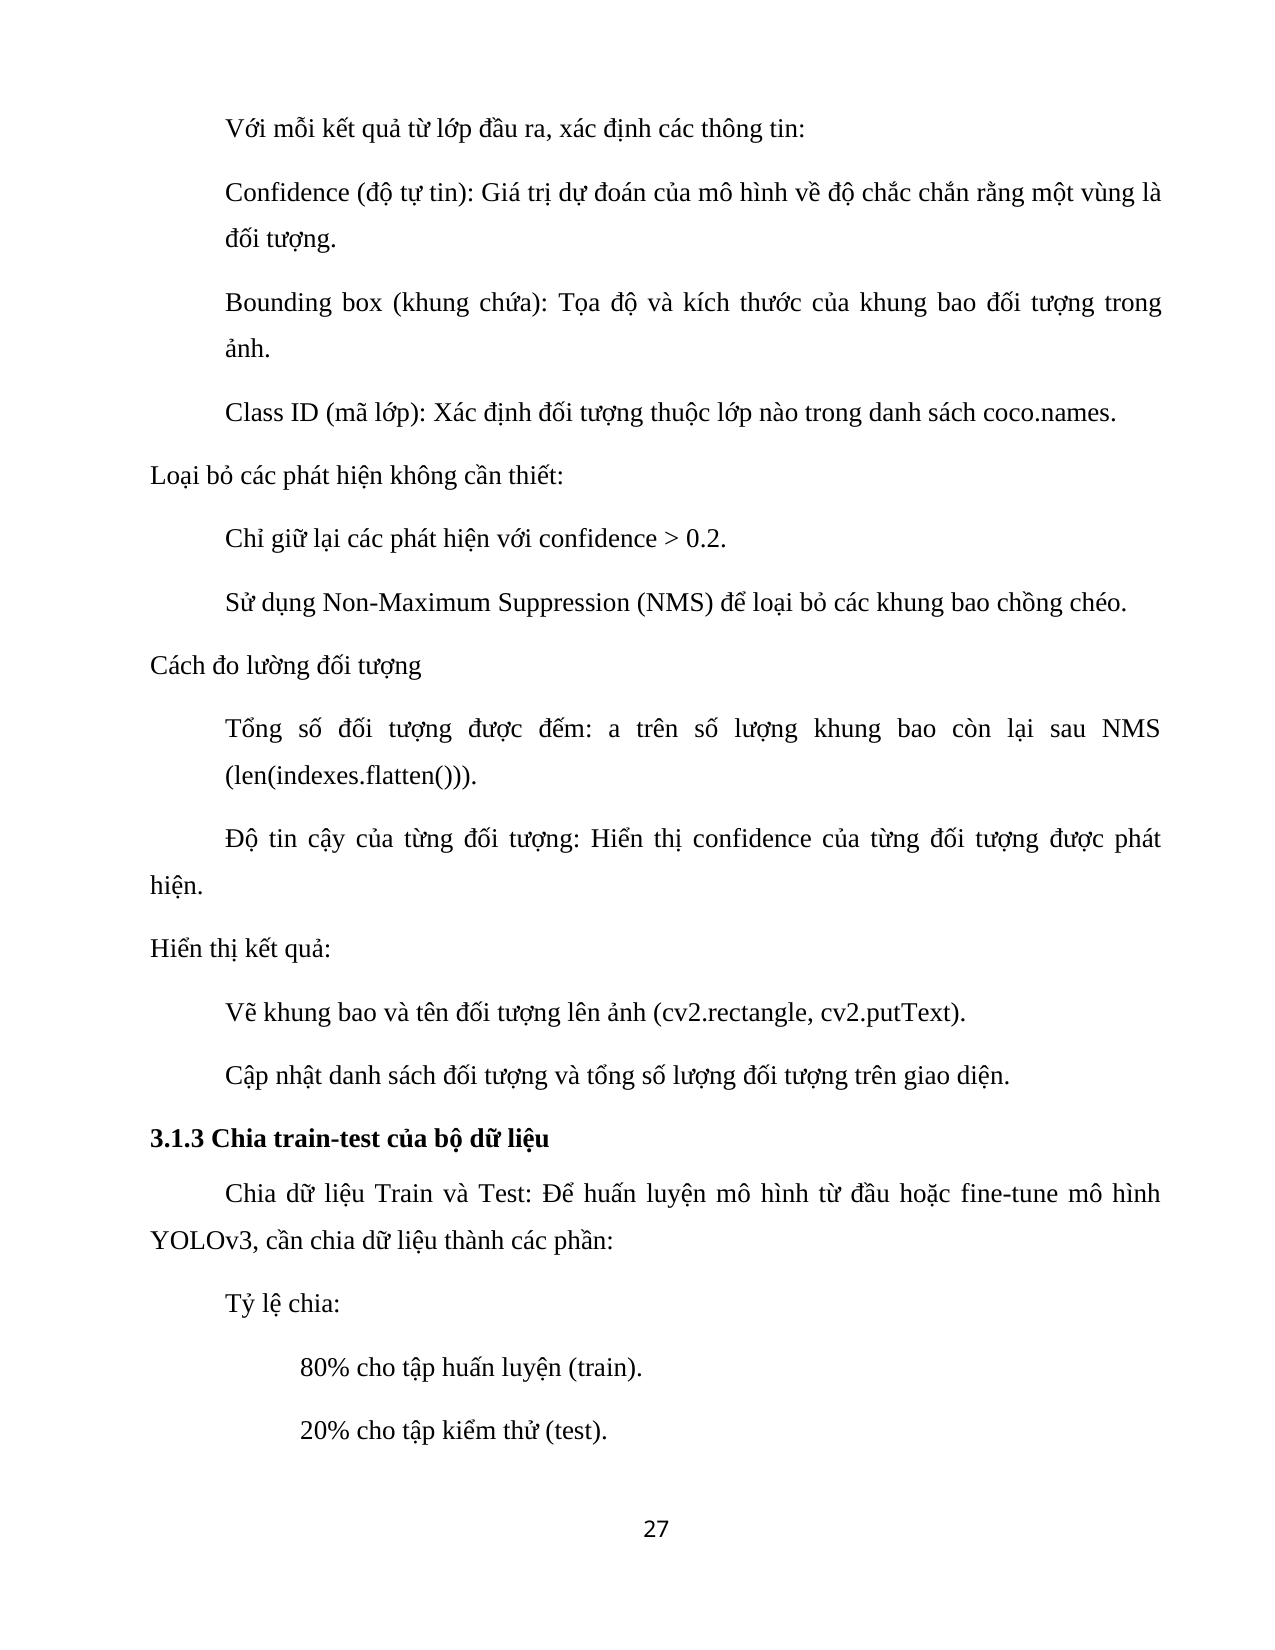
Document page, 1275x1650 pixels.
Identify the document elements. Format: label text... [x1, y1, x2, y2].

text 80% cho tập huấn luyện (train). [300, 1351, 1162, 1382]
text Với mỗi kết quả từ lớp đầu ra, xác định các thông tin: [225, 112, 1162, 144]
text Vẽ khung bao và tên đối tượng lên ảnh (cv2.rectangle, cv2.putText). [225, 996, 1162, 1027]
text Loại bỏ các phát hiện không cần thiết: [150, 459, 1162, 490]
text Độ tin cậy của từng đối tượng: Hiển thị confidence của từng đối tượng được phát hiện. [150, 822, 1162, 900]
text Hiển thị kết quả: [150, 932, 1162, 964]
text Cách đo lường đối tượng [150, 649, 1162, 680]
text Tổng số đối tượng được đếm: a trên số lượng khung bao còn lại sau NMS (len(indexes.flatten())). [225, 712, 1162, 790]
text Chia dữ liệu Train và Test: Để huấn luyện mô hình từ đầu hoặc fine-tune mô hình YOLOv3, cần chia dữ liệu thành các phần: [150, 1177, 1162, 1255]
text Chỉ giữ lại các phát hiện với confidence > 0.2. [225, 522, 1162, 554]
text Cập nhật danh sách đối tượng và tổng số lượng đối tượng trên giao diện. [225, 1059, 1162, 1090]
text Class ID (mã lớp): Xác định đối tượng thuộc lớp nào trong danh sách coco.names. [225, 396, 1162, 427]
text Bounding box (khung chứa): Tọa độ và kích thước của khung bao đối tượng trong ảnh. [225, 286, 1162, 364]
text 20% cho tập kiểm thử (test). [300, 1414, 1162, 1445]
text Sử dụng Non-Maximum Suppression (NMS) để loại bỏ các khung bao chồng chéo. [225, 586, 1162, 617]
text Tỷ lệ chia: [150, 1287, 1162, 1319]
subtitle 3.1.3 Chia train-test của bộ dữ liệu [150, 1122, 1162, 1154]
text Confidence (độ tự tin): Giá trị dự đoán của mô hình về độ chắc chắn rằng một vùng là đối tượng. [225, 176, 1162, 254]
